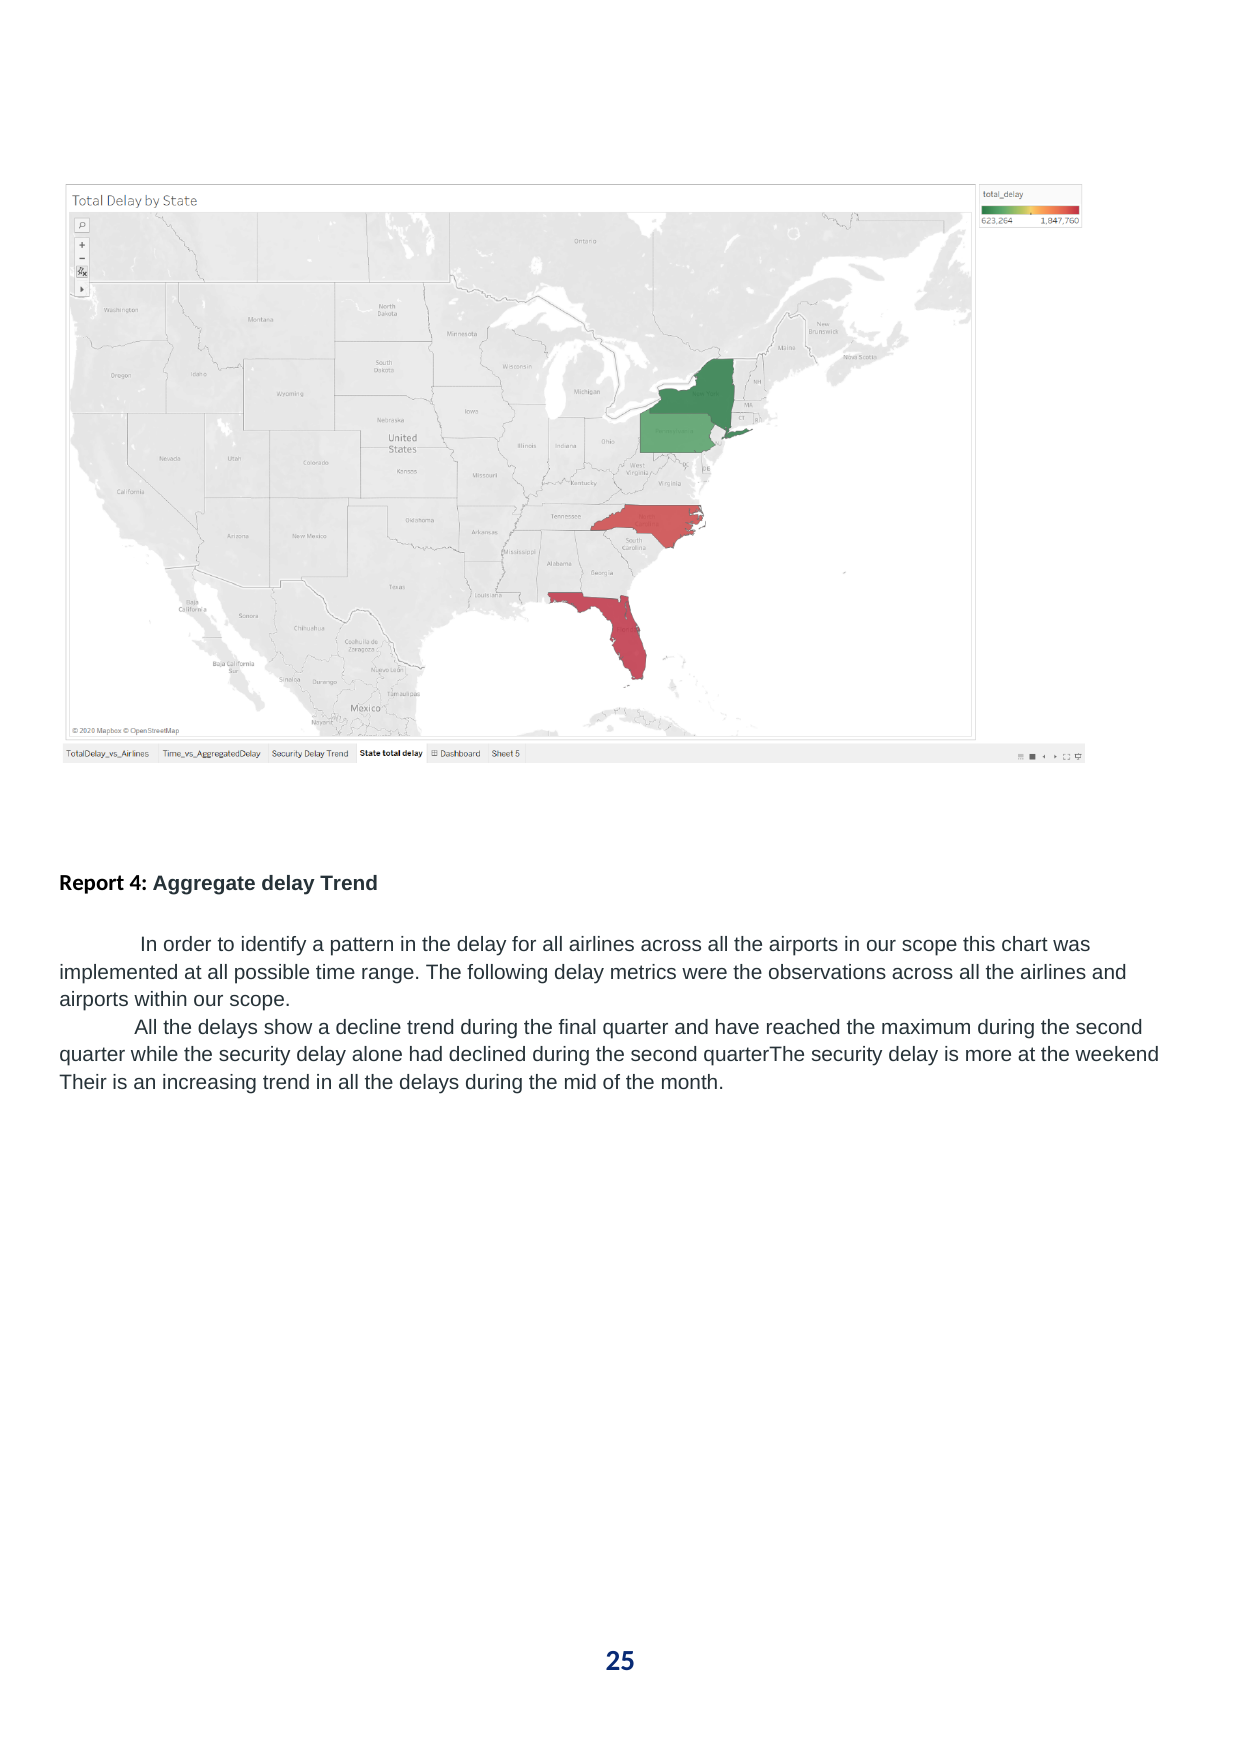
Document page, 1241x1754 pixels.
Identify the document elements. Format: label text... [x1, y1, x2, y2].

text Report 4: Aggregate delay Trend In order to identify a pattern in the delay for all airlines across all the airports in our scope this chart was implemented at all possible time range. The following delay metrics were the observations across all the airlines and airports within our scope. All the delays show a decline trend during the final quarter and have reached the maximum during the second quarter while the security delay alone had declined during the second quarterThe security delay is more at the weekend Their is an increasing trend in all the delays during the mid of the month. [59, 868, 1181, 1094]
picture [62, 184, 1085, 763]
